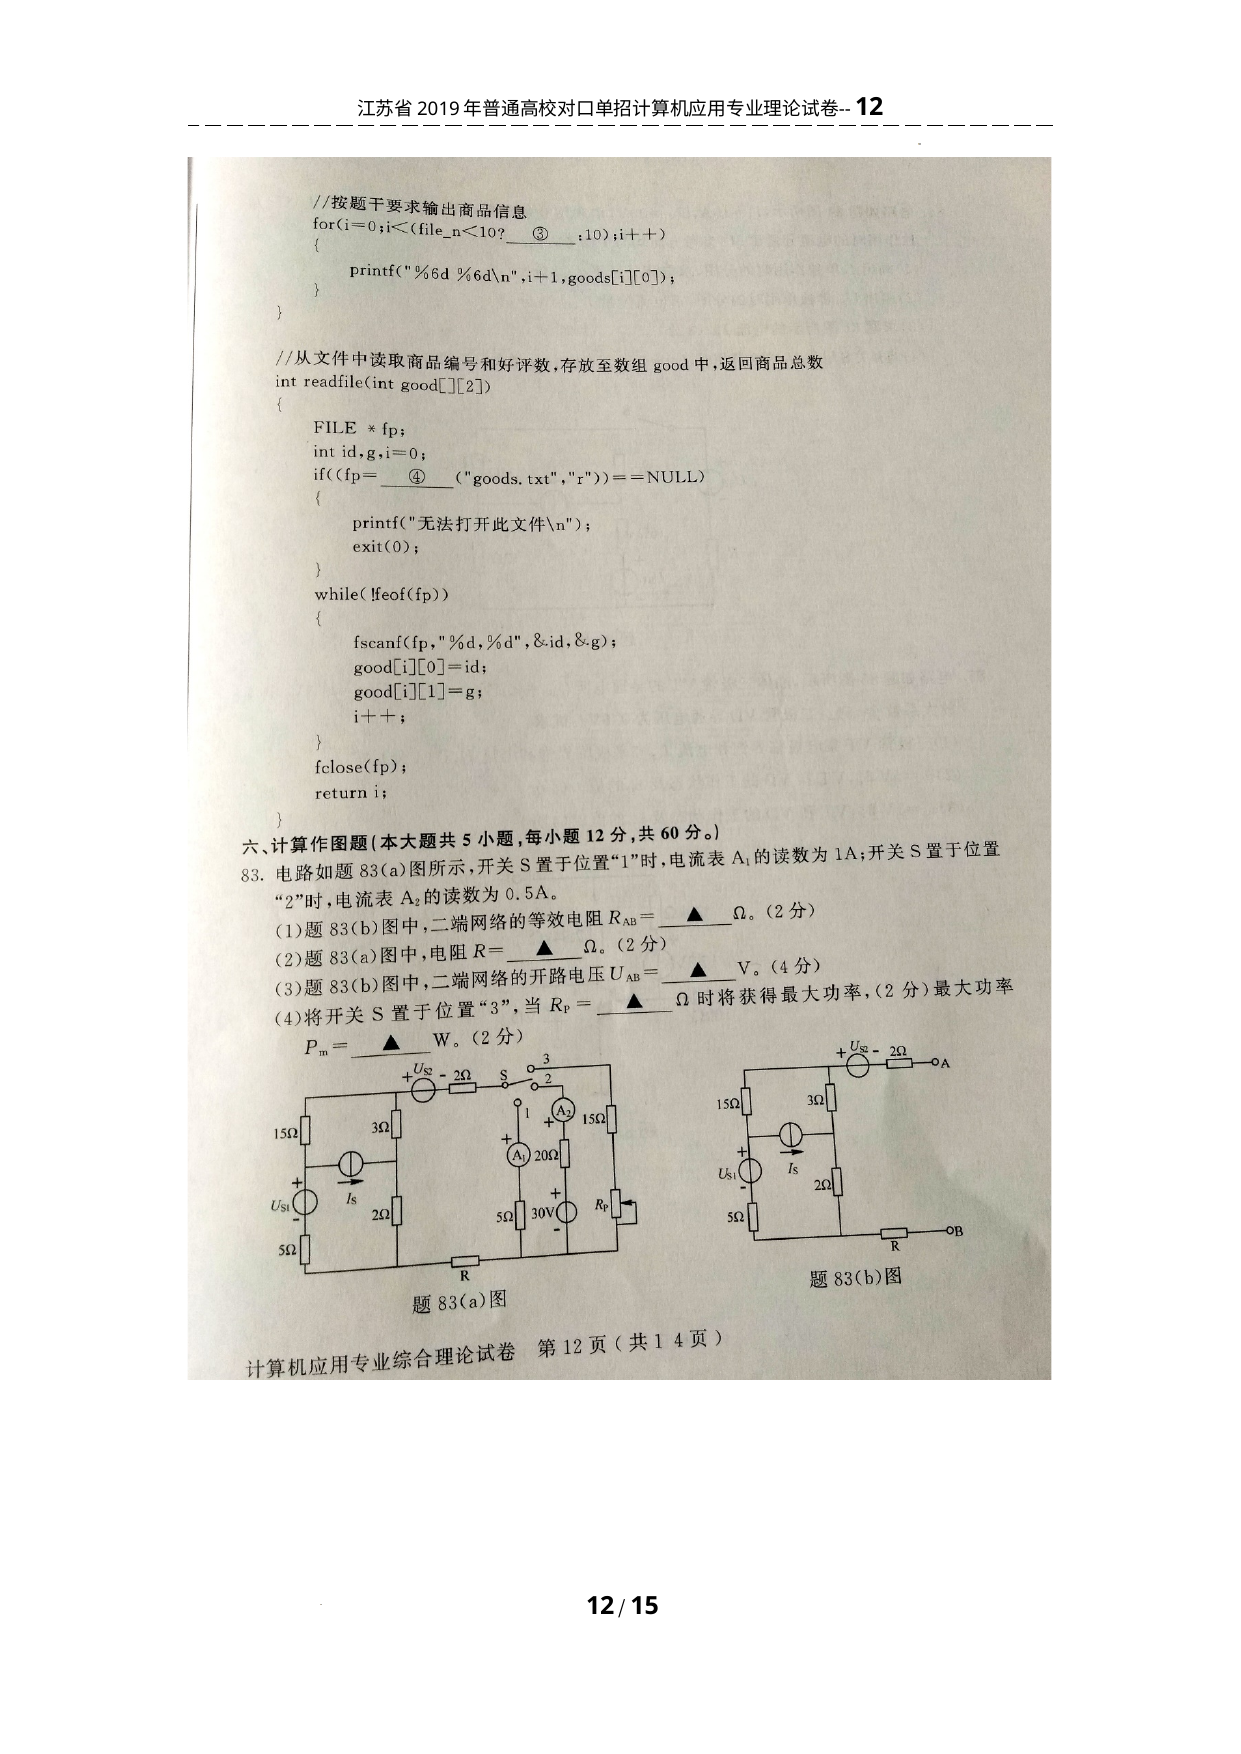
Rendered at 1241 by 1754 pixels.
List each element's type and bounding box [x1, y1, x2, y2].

picture [187, 157, 1052, 1380]
